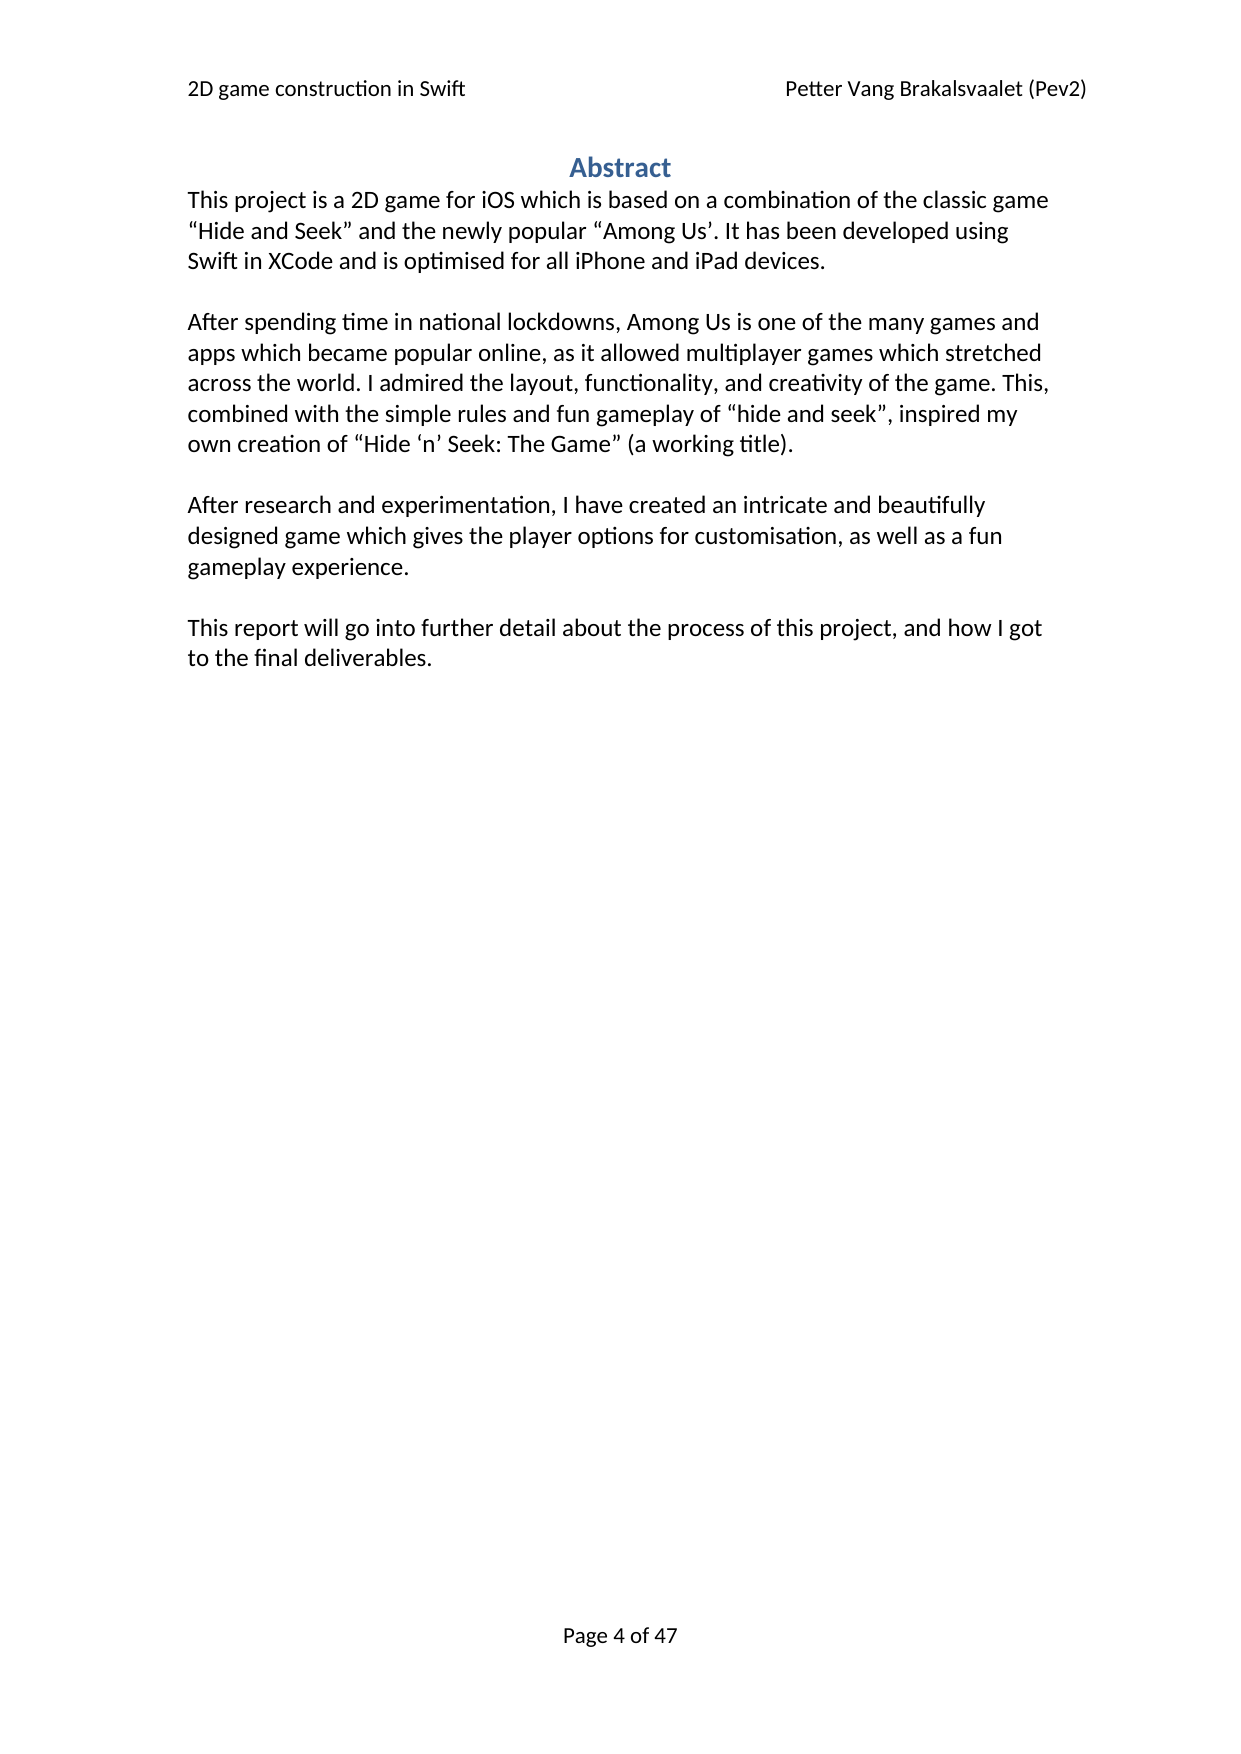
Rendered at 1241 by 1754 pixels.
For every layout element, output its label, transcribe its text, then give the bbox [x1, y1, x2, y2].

text After spending time in national lockdowns, Among Us is one of the many games and apps which became popular online, as it allowed multiplayer games which stretched across the world. I admired the layout, functionality, and creativity of the game. This, combined with the simple rules and fun gameplay of “hide and seek”, inspired my own creation of “Hide ‘n’ Seek: The Game” (a working title). [187, 306, 1053, 459]
text After research and experimentation, I have created an intricate and beautifully designed game which gives the player options for customisation, as well as a fun gameplay experience. [187, 489, 1053, 581]
text Abstract [187, 149, 1053, 184]
text This report will go into further detail about the process of this project, and how I got to the final deliverables. [187, 612, 1053, 673]
text This project is a 2D game for iOS which is based on a combination of the classic game “Hide and Seek” and the newly popular “Among Us’. It has been developed using Swift in XCode and is optimised for all iPhone and iPad devices. [187, 184, 1053, 276]
